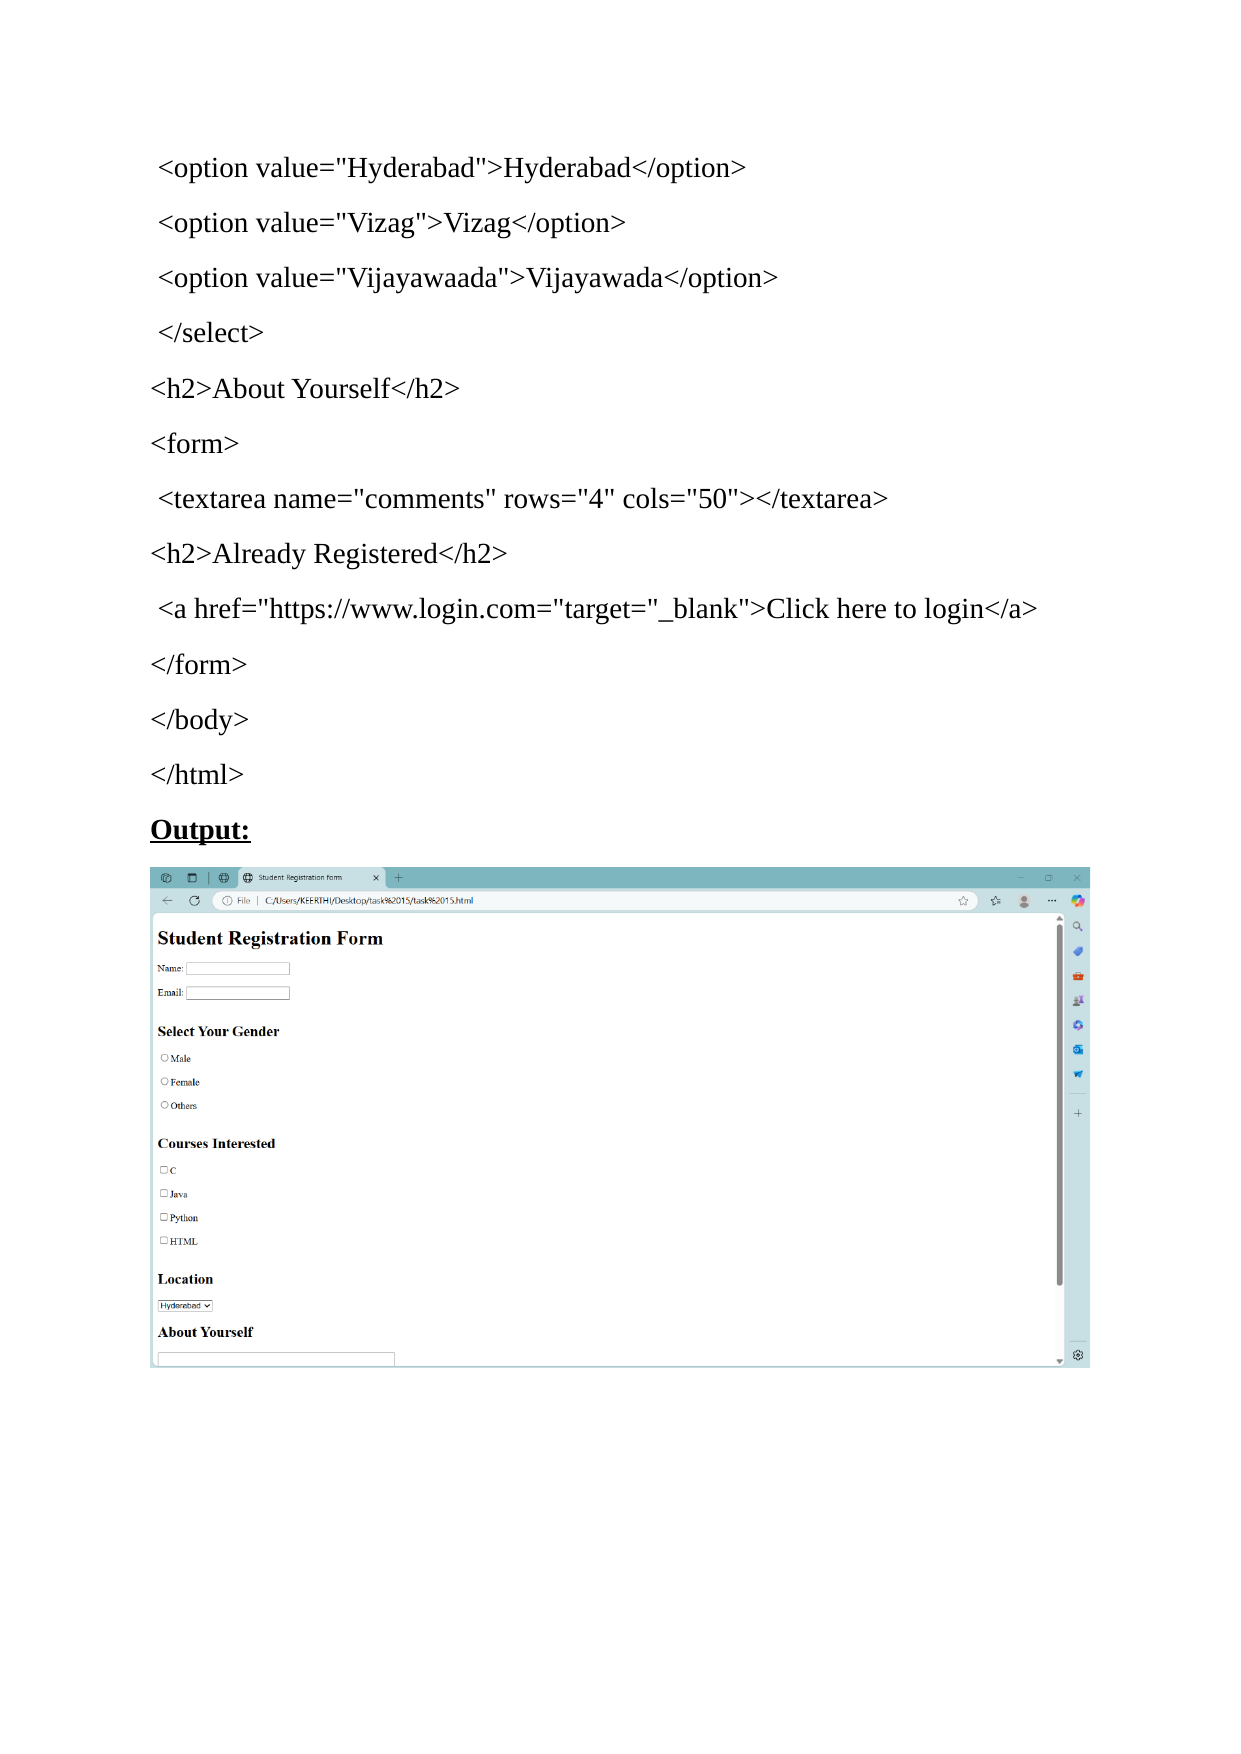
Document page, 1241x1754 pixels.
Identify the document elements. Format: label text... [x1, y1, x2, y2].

picture [150, 867, 1091, 1368]
text <textarea name="comments" rows="4" cols="50"></textarea> [150, 481, 1090, 515]
text <option value="Vijayawaada">Vijayawada</option> [150, 260, 1090, 294]
text <a href="https://www.login.com="target="_blank">Click here to login</a> [150, 592, 1090, 625]
text </select> [150, 316, 1090, 349]
text <h2>Already Registered</h2> [150, 536, 1090, 570]
text Output: [150, 812, 1090, 846]
text </html> [150, 757, 1090, 791]
text <h2>About Yourself</h2> [150, 371, 1090, 404]
text <option value="Hyderabad">Hyderabad</option> [150, 150, 1090, 183]
text <form> [150, 426, 1090, 459]
text <option value="Vizag">Vizag</option> [150, 205, 1090, 239]
text </body> [150, 702, 1090, 736]
text </form> [150, 647, 1090, 680]
